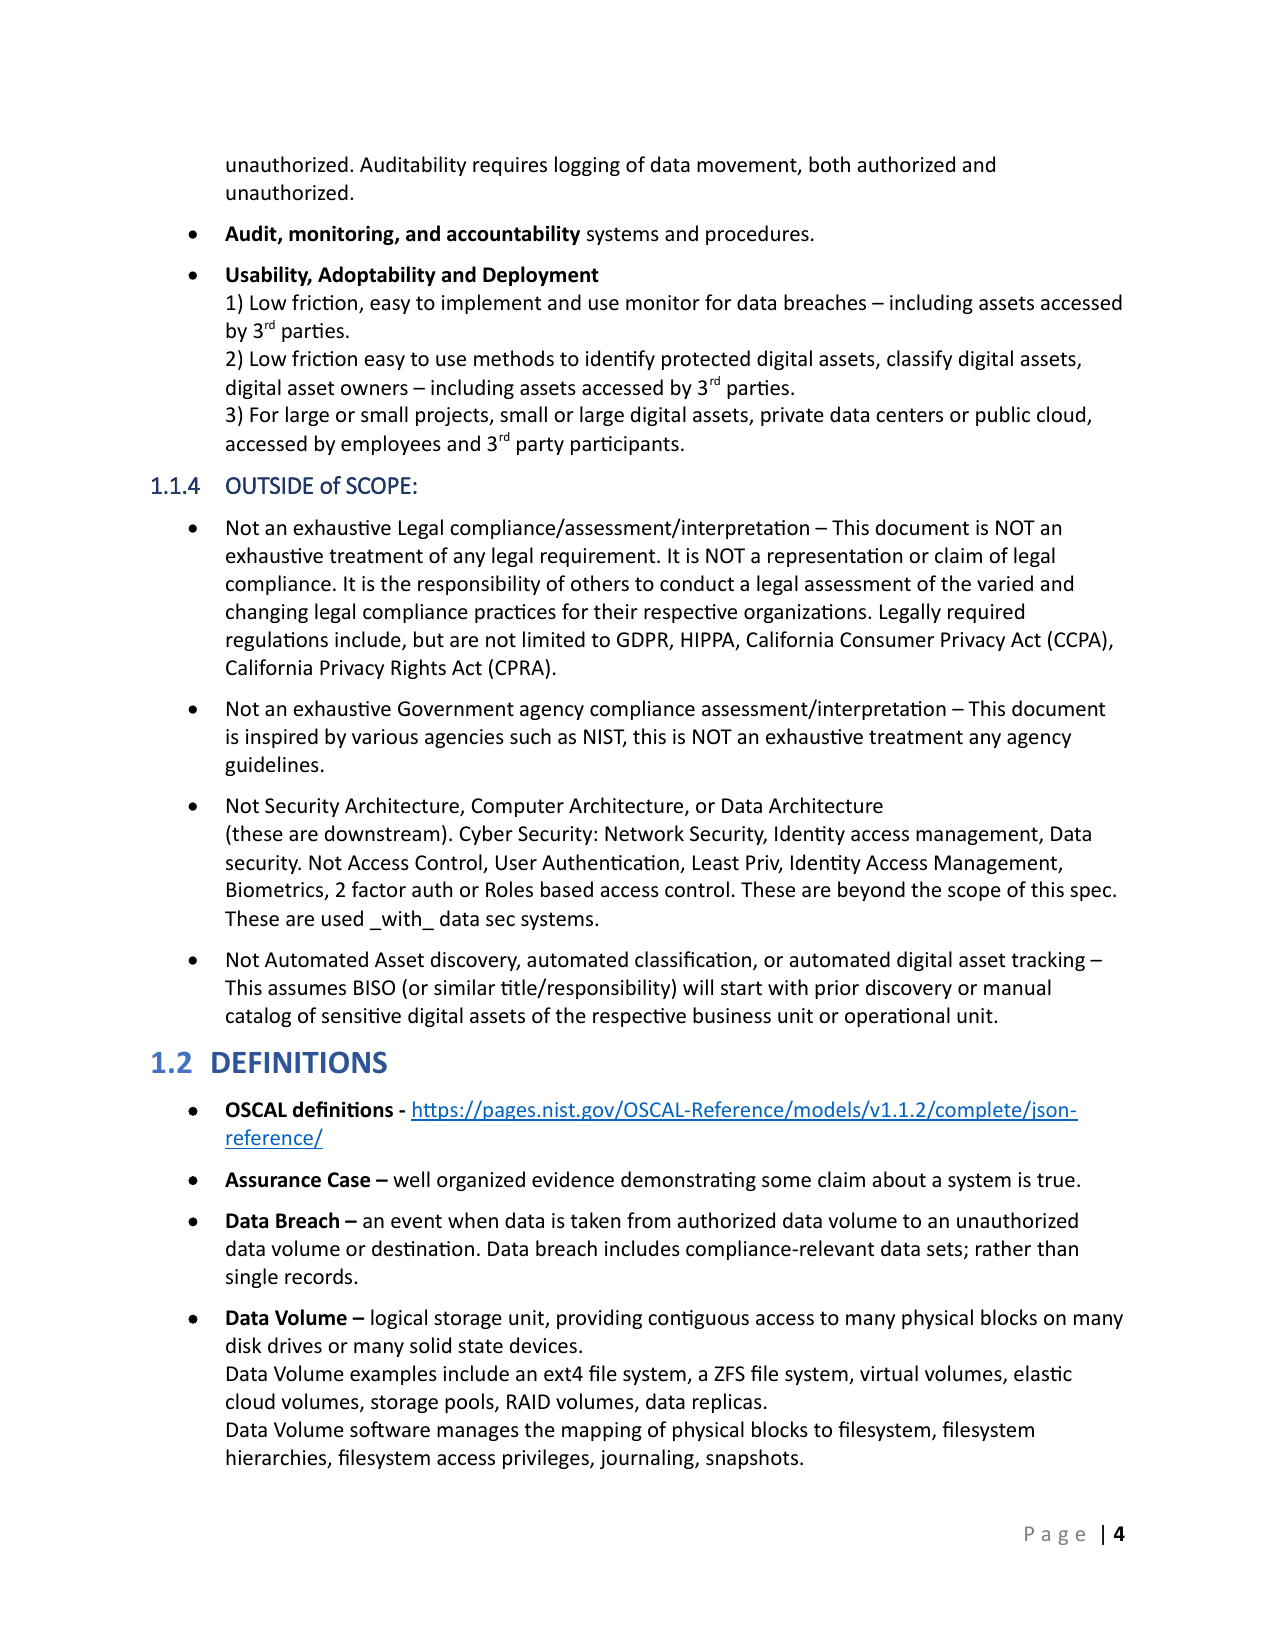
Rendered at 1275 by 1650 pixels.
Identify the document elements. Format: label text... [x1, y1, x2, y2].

subtitle OUTSIDE of SCOPE: [150, 469, 1125, 500]
text OSCAL definitions - https://pages.nist.gov/OSCAL-Reference/models/v1.1.2/complete/json-reference/ [187, 1095, 1125, 1151]
text Data Volume – logical storage unit, providing contiguous access to many physical blocks on many disk drives or many solid state devices. Data Volume examples include an ext4 file system, a ZFS file system, virtual volumes, elastic cloud volumes, storage pools, RAID volumes, data replicas. Data Volume software manages the mapping of physical blocks to filesystem, filesystem hierarchies, filesystem access privileges, journaling, snapshots. [187, 1302, 1125, 1471]
subtitle DEFINITIONS [150, 1041, 1125, 1082]
text Data Breach – an event when data is taken from authorized data volume to an unauthorized data volume or destination. Data breach includes compliance-relevant data sets; rather than single records. [187, 1205, 1125, 1290]
text Assurance Case – well organized evidence demonstrating some claim about a system is true. [187, 1164, 1125, 1193]
text Not an exhaustive Government agency compliance assessment/interpretation – This document is inspired by various agencies such as NIST, this is NOT an exhaustive treatment any agency guidelines. [187, 693, 1125, 778]
text Usability, Adoptability and Deployment 1) Low friction, easy to implement and use monitor for data breaches – including assets accessed by 3rd parties. 2) Low friction easy to use methods to identify protected digital assets, classify digital assets, digital asset owners – including assets accessed by 3rd parties. 3) For large or small projects, small or large digital assets, private data centers or public cloud, accessed by employees and 3rd party participants. [187, 260, 1125, 457]
text Not Security Architecture, Computer Architecture, or Data Architecture (these are downstream). Cyber Security: Network Security, Identity access management, Data security. Not Access Control, User Authentication, Least Priv, Identity Access Management, Biometrics, 2 factor auth or Roles based access control. These are beyond the scope of this spec. These are used _with_ data sec systems. [187, 791, 1125, 932]
text Audit, monitoring, and accountability systems and procedures. [187, 218, 1125, 247]
text Not Automated Asset discovery, automated classification, or automated digital asset tracking – This assumes BISO (or similar title/responsibility) will start with prior discovery or manual catalog of sensitive digital assets of the respective business unit or operational unit. [187, 944, 1125, 1029]
text Not an exhaustive Legal compliance/assessment/interpretation – This document is NOT an exhaustive treatment of any legal requirement. It is NOT a representation or claim of legal compliance. It is the responsibility of others to conduct a legal assessment of the varied and changing legal compliance practices for their respective organizations. Legally required regulations include, but are not limited to GDPR, HIPPA, California Consumer Privacy Act (CCPA), California Privacy Rights Act (CPRA). [187, 512, 1125, 681]
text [187, 150, 1125, 206]
